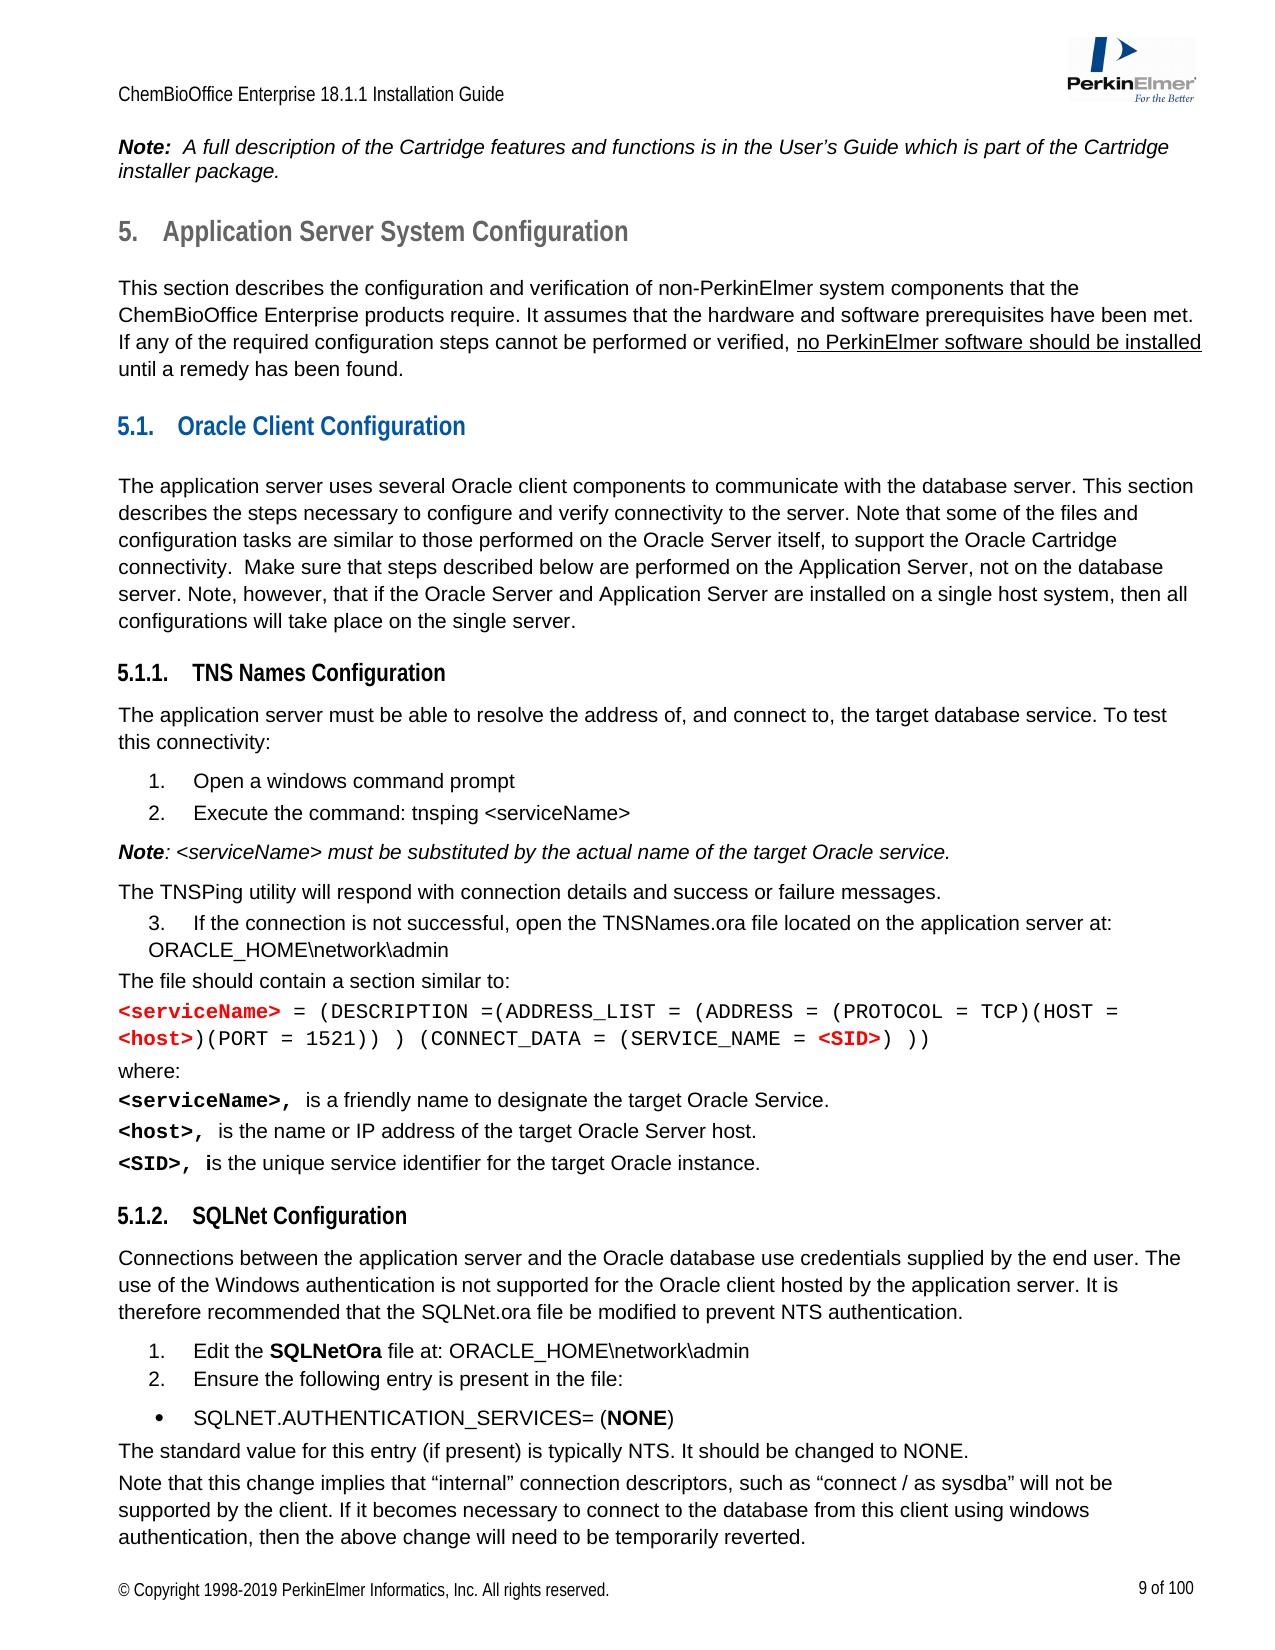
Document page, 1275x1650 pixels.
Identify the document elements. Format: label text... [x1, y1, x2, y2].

picture [1067, 37, 1197, 102]
text Note: <serviceName> must be substituted by the actual name of the target Oracle service. [118, 837, 1204, 864]
subtitle Oracle Client Configuration [117, 410, 1204, 441]
text <host>, is the name or IP address of the target Oracle Server host. [118, 1118, 1204, 1145]
text <SID>, is the unique service identifier for the target Oracle instance. [118, 1149, 1204, 1176]
text The application server uses several Oracle client components to communicate with the database server. This section describes the steps necessary to configure and verify connectivity to the server. Note that some of the files and configuration tasks are similar to those performed on the Oracle Server itself, to support the Oracle Cartridge connectivity. Make sure that steps described below are performed on the Application Server, not on the database server. Note, however, that if the Oracle Server and Application Server are installed on a single host system, then all configurations will take place on the single server. [118, 471, 1204, 633]
list 2. Execute the command: tnsping <serviceName> [148, 797, 1204, 824]
text where: [118, 1056, 1204, 1083]
text The standard value for this entry (if present) is typically NTS. It should be changed to NONE. [118, 1436, 1204, 1463]
list 2. Ensure the following entry is present in the file: [148, 1363, 1204, 1390]
text The application server must be able to resolve the address of, and connect to, the target database service. To test this connectivity: [118, 699, 1204, 753]
text The file should contain a section similar to: [118, 966, 1204, 993]
text <serviceName>, is a friendly name to designate the target Oracle Service. [118, 1087, 1204, 1114]
text The TNSPing utility will respond with connection details and success or failure messages. [118, 876, 1204, 903]
text Note: A full description of the Cartridge features and functions is in the User’s Guide which is part of the Cartridge installer package. [118, 135, 1204, 183]
text Note that this change implies that “internal” connection descriptors, such as “connect / as sysdba” will not be supported by the client. If it becomes necessary to connect to the database from this client using windows authentication, then the above change will need to be temporarily reverted. [118, 1467, 1204, 1549]
subtitle TNS Names Configuration [117, 658, 1204, 687]
subtitle SQLNet Configuration [117, 1201, 1204, 1230]
text Connections between the application server and the Oracle database use credentials supplied by the end user. The use of the Windows authentication is not supported for the Oracle client hosted by the application server. It is therefore recommended that the SQLNet.ora file be modified to prevent NTS authentication. [118, 1242, 1204, 1324]
list 1. Open a windows command prompt [148, 766, 1204, 793]
text This section describes the configuration and verification of non-PerkinElmer system components that the ChemBioOffice Enterprise products require. It assumes that the hardware and software prerequisites have been met. If any of the required configuration steps cannot be performed or verified, no PerkinElmer software should be installed until a remedy has been found. [118, 273, 1204, 381]
list SQLNET.AUTHENTICATION_SERVICES= (NONE) [156, 1403, 1204, 1430]
list 3. If the connection is not successful, open the TNSNames.ora file located on the application server at: ORACLE_HOME\network\admin [148, 908, 1204, 962]
text <serviceName> = (DESCRIPTION =(ADDRESS_LIST = (ADDRESS = (PROTOCOL = TCP)(HOST = <host>)(PORT = 1521)) ) (CONNECT_DATA = (SERVICE_NAME = <SID>) )) [118, 997, 1204, 1051]
list 1. Edit the SQLNetOra file at: ORACLE_HOME\network\admin [148, 1336, 1204, 1363]
subtitle Application Server System Configuration [118, 208, 1204, 248]
